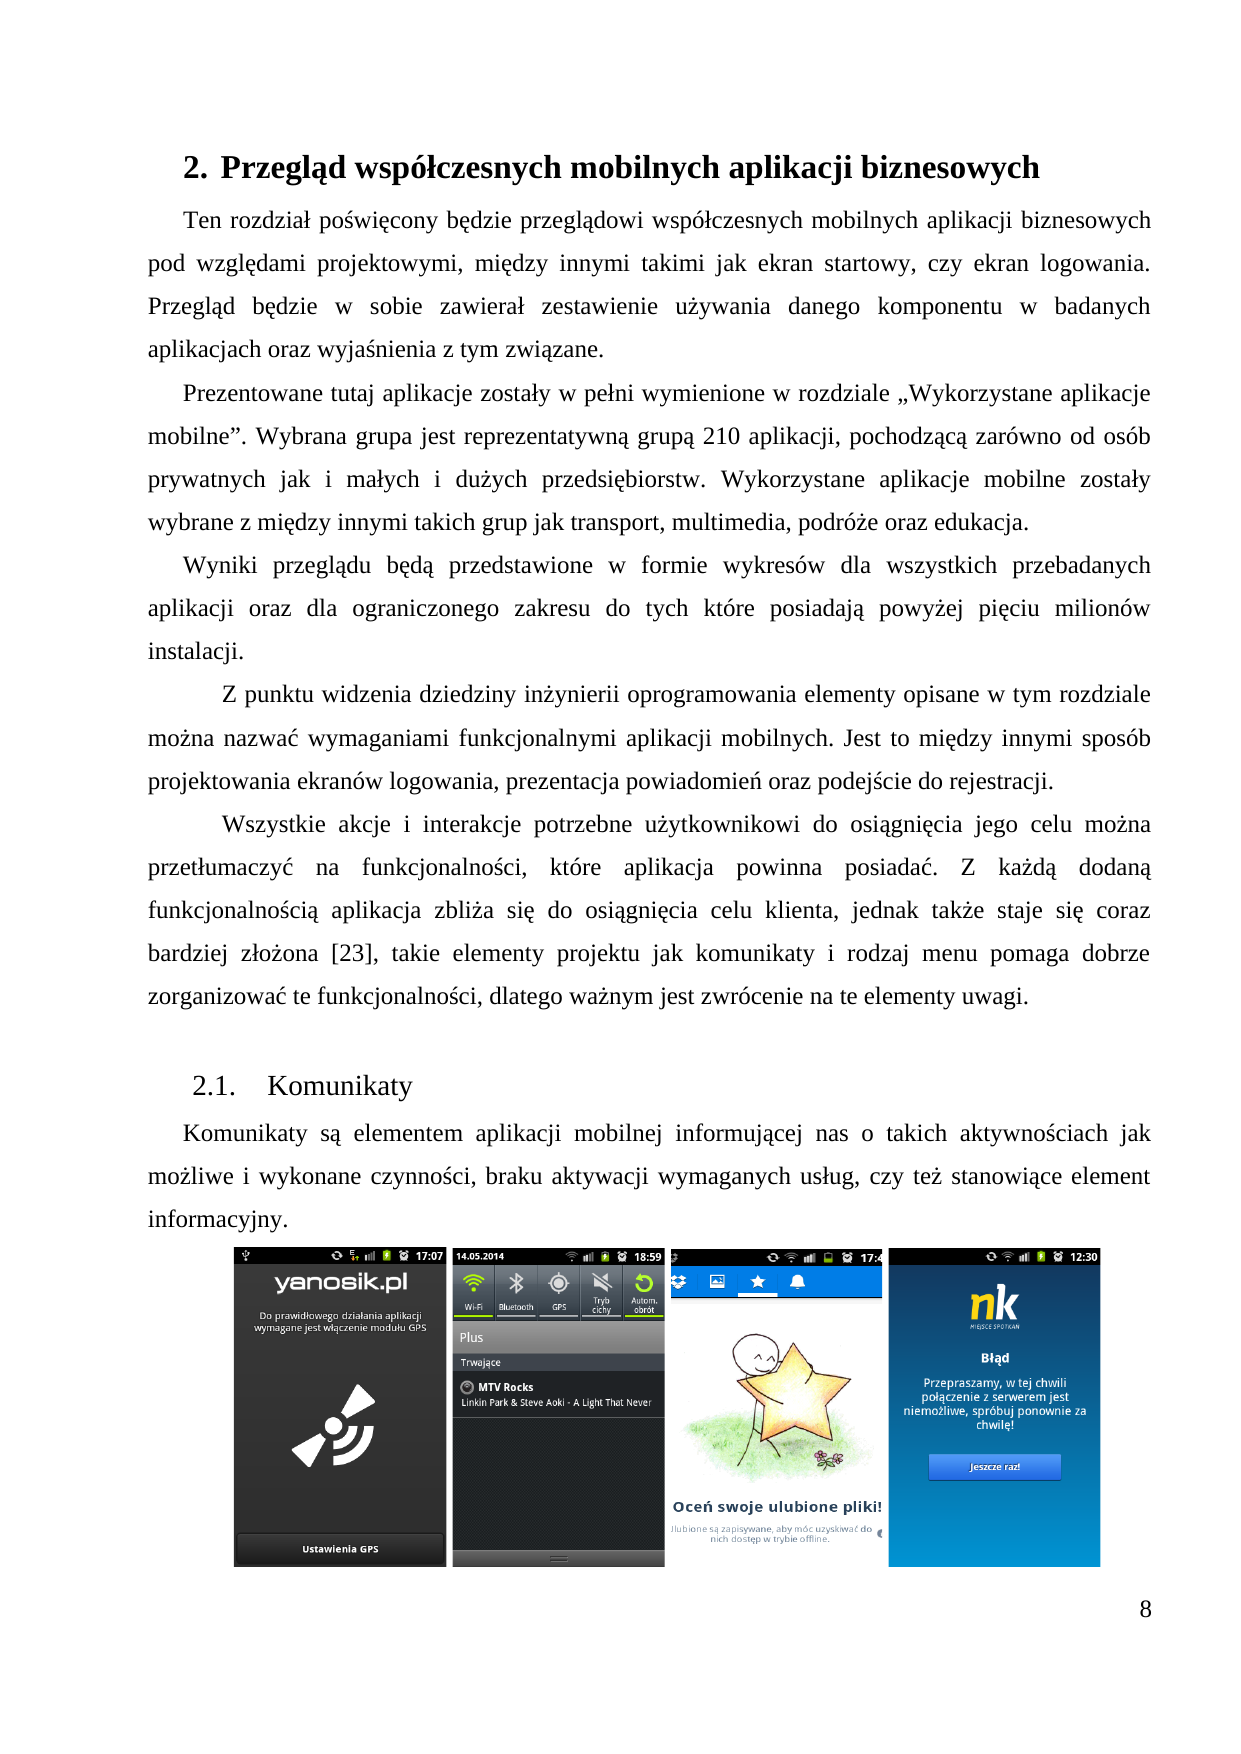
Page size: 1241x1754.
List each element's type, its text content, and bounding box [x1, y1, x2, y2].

text Ten rozdział poświęcony będzie przeglądowi współczesnych mobilnych aplikacji biznesowych pod względami projektowymi, między innymi takimi jak ekran startowy, czy ekran logowania. Przegląd będzie w sobie zawierał zestawienie używania danego komponentu w badanych aplikacjach oraz wyjaśnienia z tym związane. [148, 205, 1152, 363]
picture [233, 1247, 447, 1567]
picture [888, 1420, 1101, 1430]
subtitle Komunikaty [192, 1068, 1152, 1101]
picture [671, 1249, 883, 1567]
text Z punktu widzenia dziedziny inżynierii oprogramowania elementy opisane w tym rozdziale można nazwać wymaganiami funkcjonalnymi aplikacji mobilnych. Jest to między innymi sposób projektowania ekranów logowania, prezentacja powiadomień oraz podejście do rejestracji. [148, 679, 1152, 794]
text Wyniki przeglądu będą przedstawione w formie wykresów dla wszystkich przebadanych aplikacji oraz dla ograniczonego zakresu do tych które posiadają powyżej pięciu milionów instalacji. [148, 550, 1152, 665]
picture [452, 1248, 665, 1567]
text Prezentowane tutaj aplikacje zostały w pełni wymienione w rozdziale „Wykorzystane aplikacje mobilne”. Wybrana grupa jest reprezentatywną grupą 210 aplikacji, pochodzącą zarówno od osób prywatnych jak i małych i dużych przedsiębiorstw. Wykorzystane aplikacje mobilne zostały wybrane z między innymi takich grup jak transport, multimedia, podróże oraz edukacja. [148, 378, 1152, 536]
picture [888, 1248, 1101, 1417]
subtitle Przegląd współczesnych mobilnych aplikacji biznesowych [183, 148, 1152, 186]
text Wszystkie akcje i interakcje potrzebne użytkownikowi do osiągnięcia jego celu można przetłumaczyć na funkcjonalności, które aplikacja powinna posiadać. Z każdą dodaną funkcjonalnością aplikacja zbliża się do osiągnięcia celu klienta, jednak także staje się coraz bardziej złożona [23], takie elementy projektu jak komunikaty i rodzaj menu pomaga dobrze zorganizować te funkcjonalności, dlatego ważnym jest zwrócenie na te elementy uwagi. [148, 809, 1152, 1010]
text Komunikaty są elementem aplikacji mobilnej informującej nas o takich aktywnościach jak możliwe i wykonane czynności, braku aktywacji wymaganych usług, czy też stanowiące element informacyjny. [148, 1118, 1152, 1233]
picture [929, 1455, 1061, 1480]
